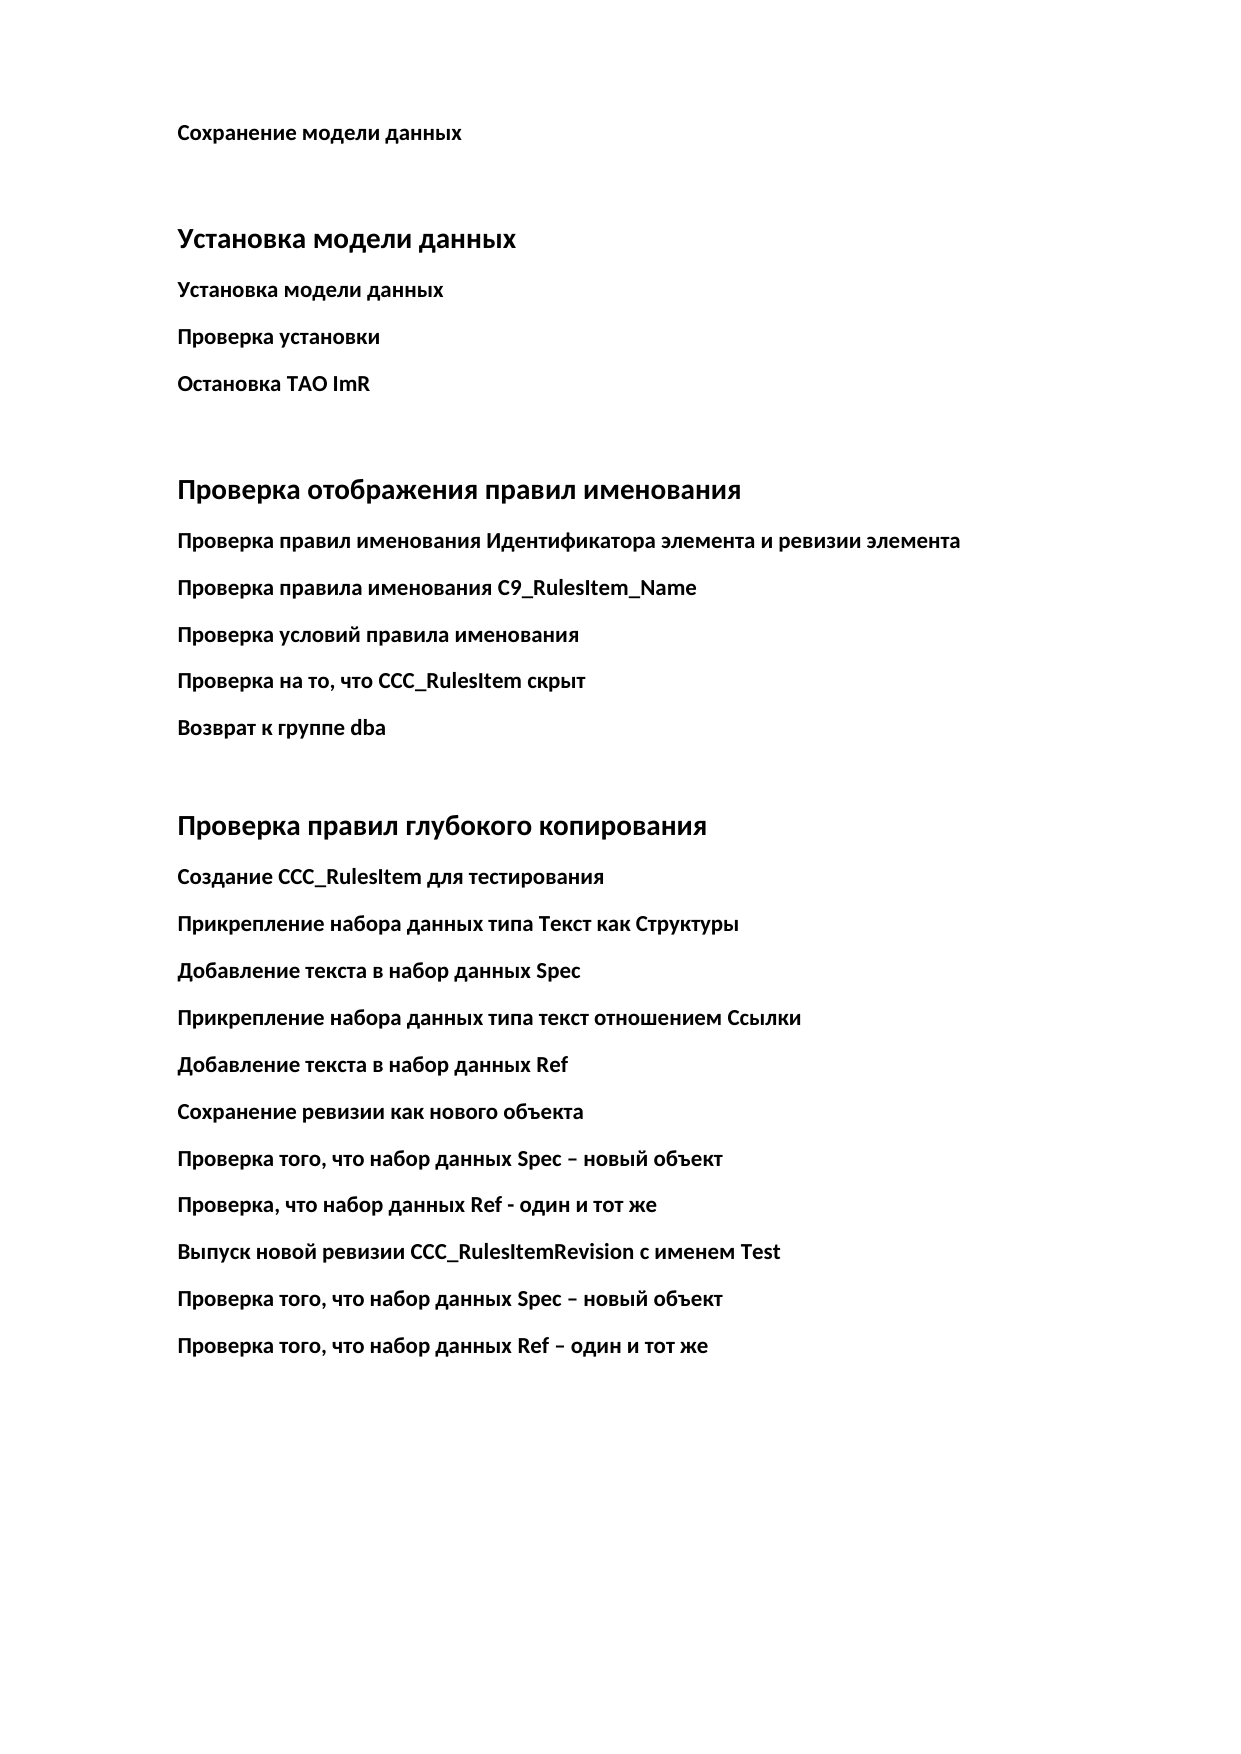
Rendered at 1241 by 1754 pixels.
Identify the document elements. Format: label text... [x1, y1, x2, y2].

text Проверка правила именования C9_RulesItem_Name [177, 573, 1152, 601]
text Проверка отображения правил именования [177, 471, 1152, 507]
text Добавление текста в набор данных Spec [177, 956, 1152, 984]
text Создание CCC_RulesItem для тестирования [177, 862, 1152, 890]
text Установка модели данных [177, 220, 1152, 256]
text Сохранение модели данных [177, 118, 1152, 146]
text Сохранение ревизии как нового объекта [177, 1097, 1152, 1125]
text Проверка, что набор данных Ref - один и тот же [177, 1191, 1152, 1218]
text Проверка правил именования Идентификатора элемента и ревизии элемента [177, 526, 1152, 554]
text Прикрепление набора данных типа текст отношением Ссылки [177, 1003, 1152, 1031]
text Проверка условий правила именования [177, 620, 1152, 648]
text Проверка установки [177, 322, 1152, 350]
text Возврат к группе dba [177, 713, 1152, 742]
text Прикрепление набора данных типа Текст как Структуры [177, 909, 1152, 937]
text Выпуск новой ревизии CCC_RulesItemRevision с именем Test [177, 1237, 1152, 1265]
text Проверка на то, что CCC_RulesItem скрыт [177, 667, 1152, 695]
text Проверка того, что набор данных Spec – новый объект [177, 1144, 1152, 1172]
text Проверка правил глубокого копирования [177, 807, 1152, 843]
text Добавление текста в набор данных Ref [177, 1050, 1152, 1078]
text Установка модели данных [177, 275, 1152, 303]
text Проверка того, что набор данных Ref – один и тот же [177, 1331, 1152, 1359]
text Остановка TAO ImR [177, 369, 1152, 397]
text Проверка того, что набор данных Spec – новый объект [177, 1284, 1152, 1312]
